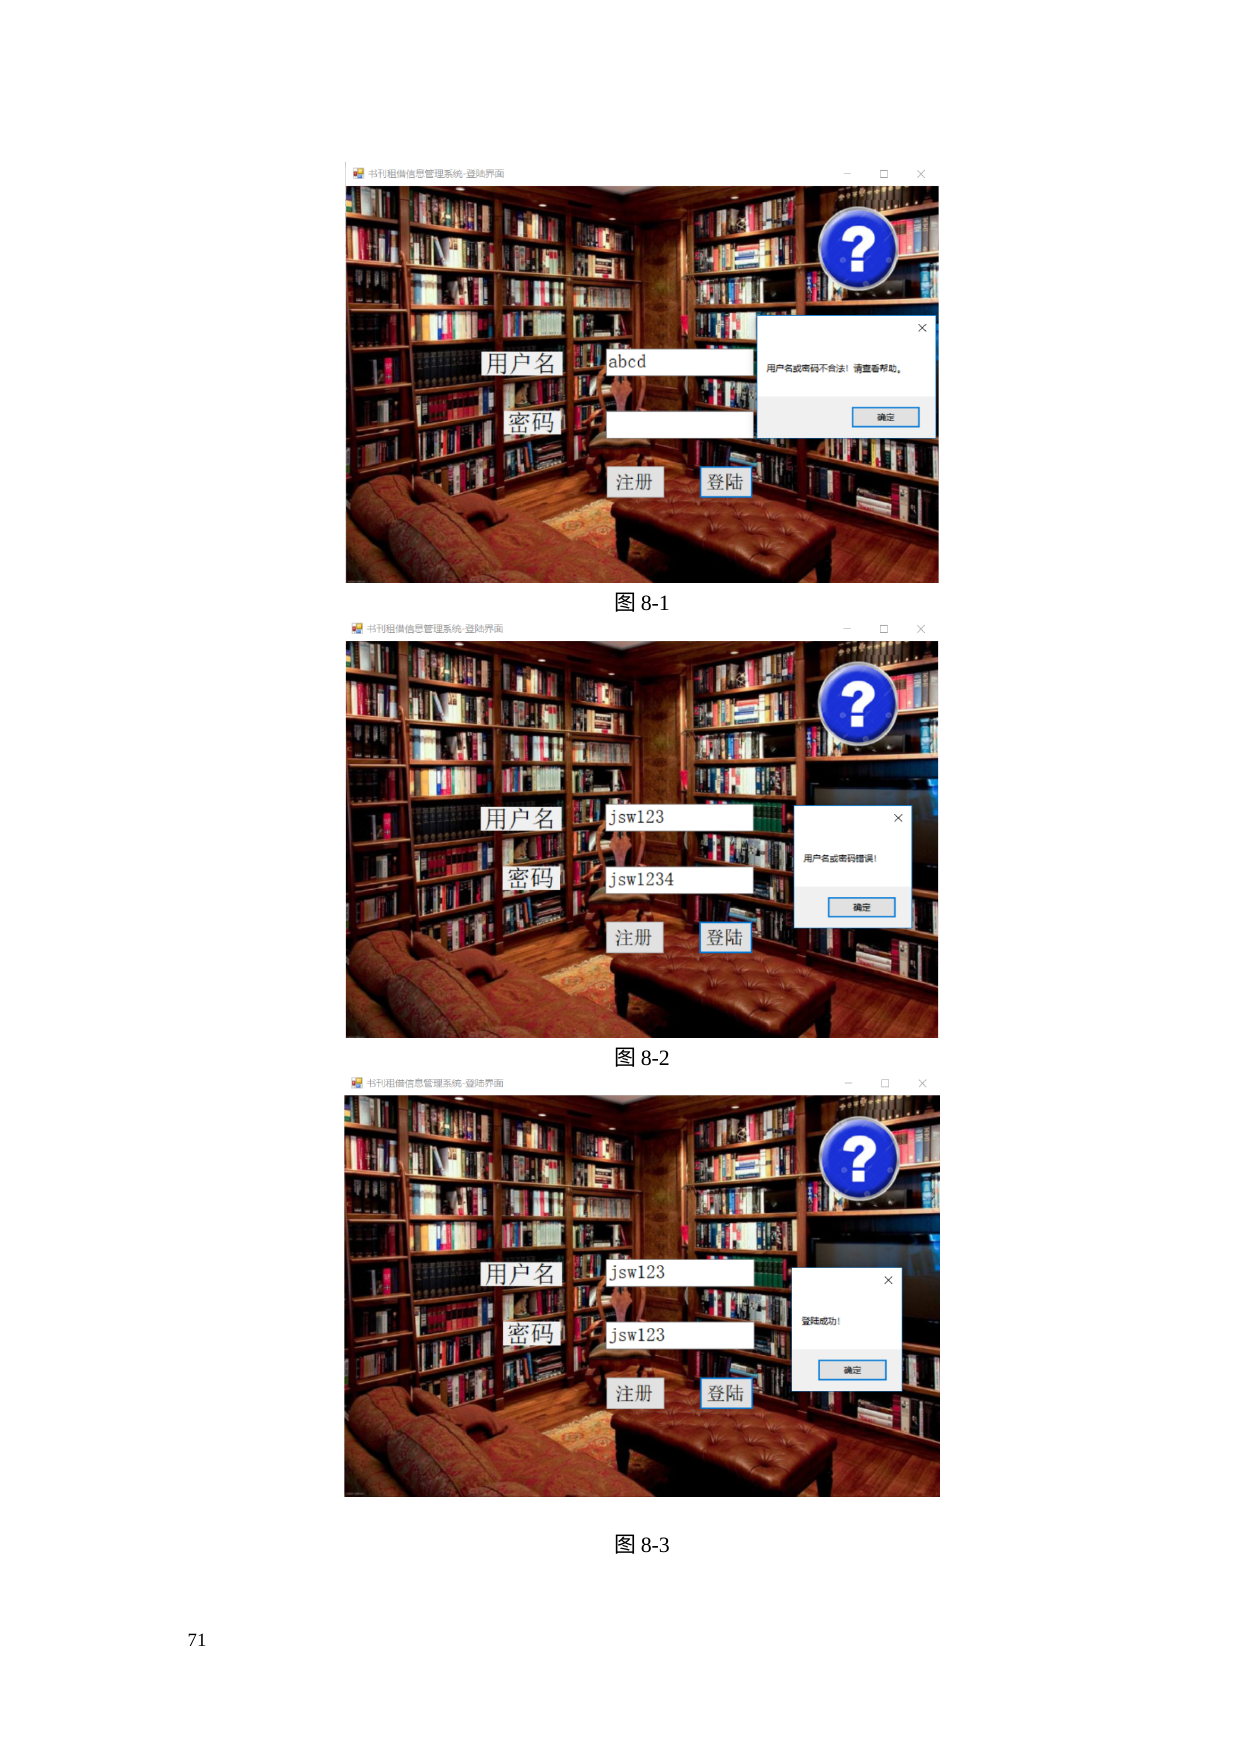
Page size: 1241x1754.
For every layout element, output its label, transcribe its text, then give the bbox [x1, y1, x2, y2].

text 图8-2 [187, 1039, 1053, 1072]
picture [345, 162, 939, 583]
picture [345, 617, 939, 1038]
text 图8-1 [187, 584, 1053, 617]
text 图8-3 [187, 1527, 1053, 1559]
picture [344, 1072, 940, 1497]
